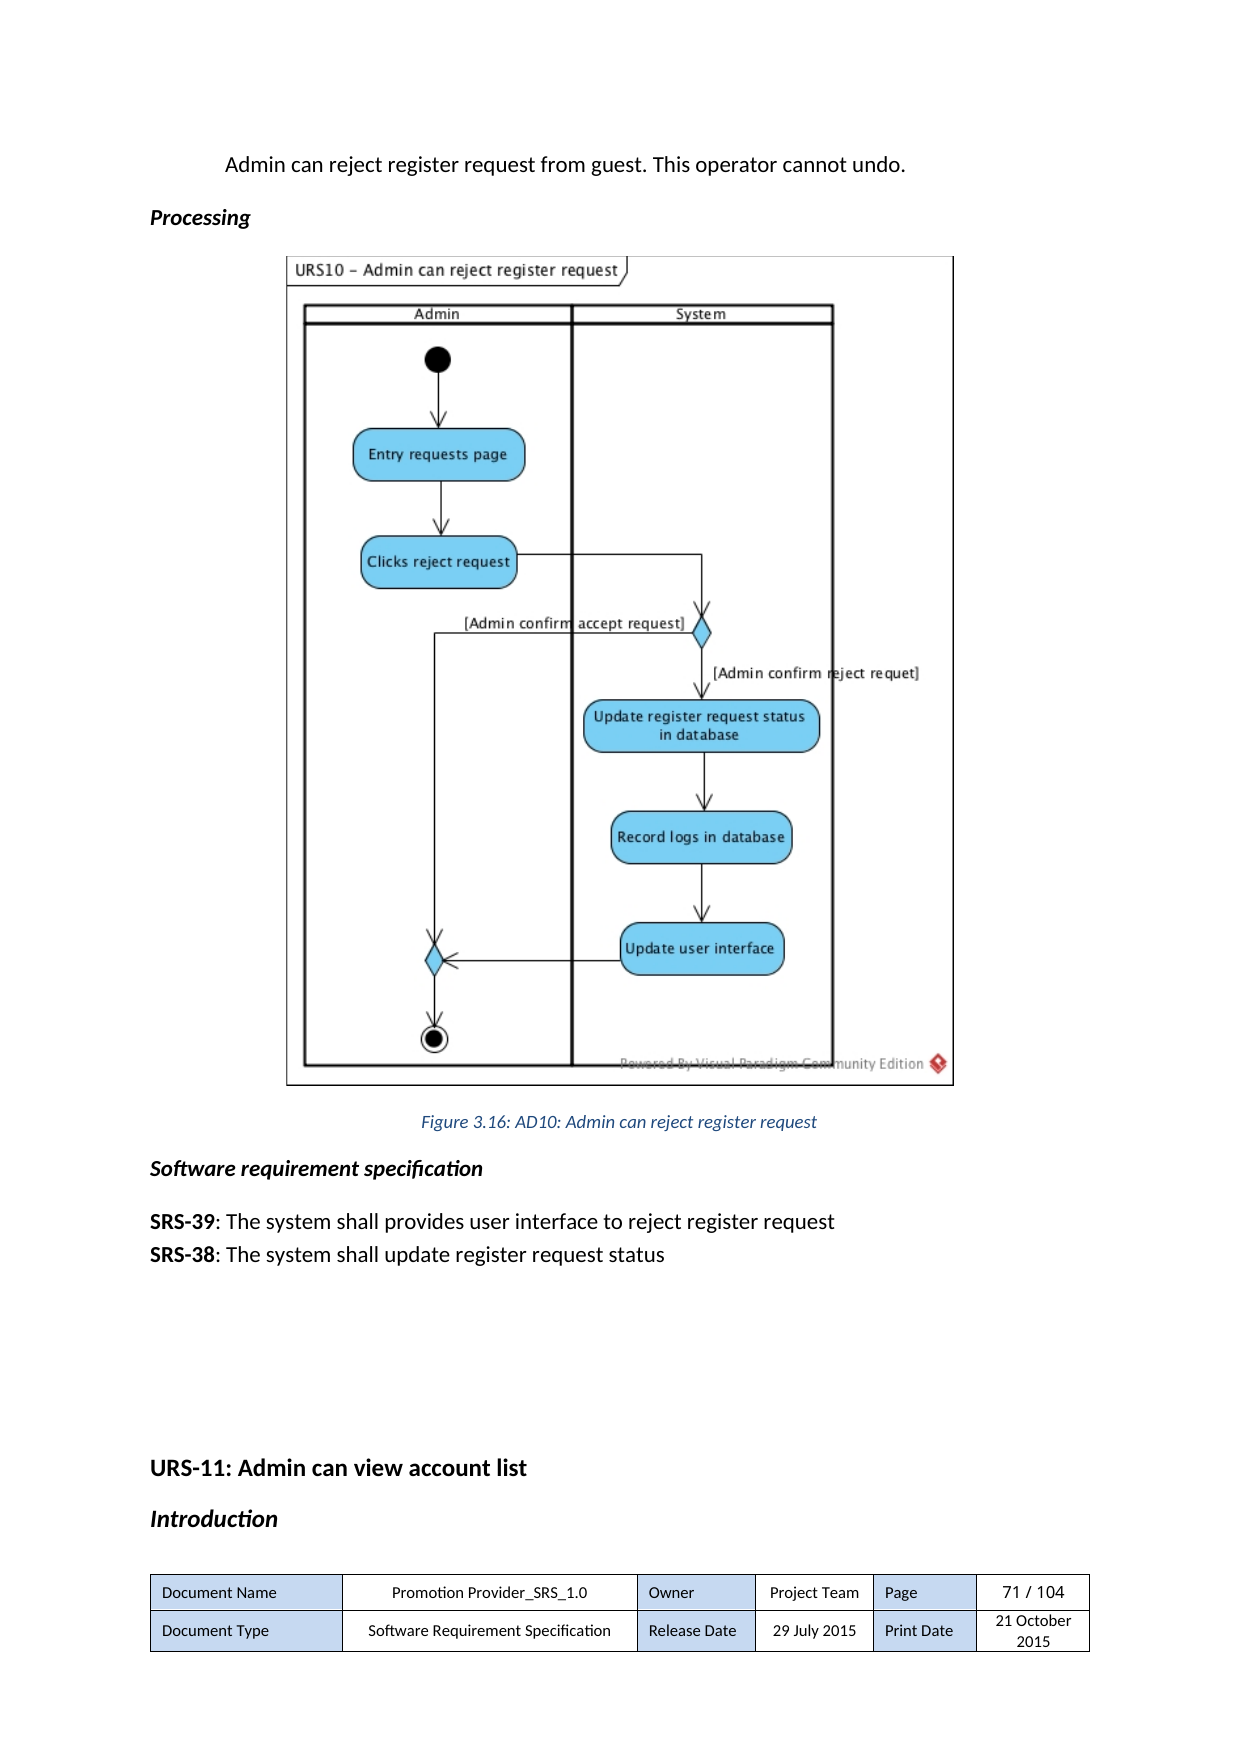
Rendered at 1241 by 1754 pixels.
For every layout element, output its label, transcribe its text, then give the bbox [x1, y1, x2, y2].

text Processing [150, 203, 1090, 231]
text Admin can reject register request from guest. This operator cannot undo. [225, 150, 1090, 178]
picture [286, 256, 954, 1086]
text URS-11: Admin can view account list [150, 1452, 1090, 1482]
text SRS-39: The system shall provides user interface to reject register request SRS-38: The system shall update register request status [150, 1207, 1090, 1268]
text Figure 3.16: AD10: Admin can reject register request [150, 1111, 1090, 1134]
text Software requirement specification [150, 1154, 1090, 1182]
text Introduction [150, 1503, 1090, 1534]
